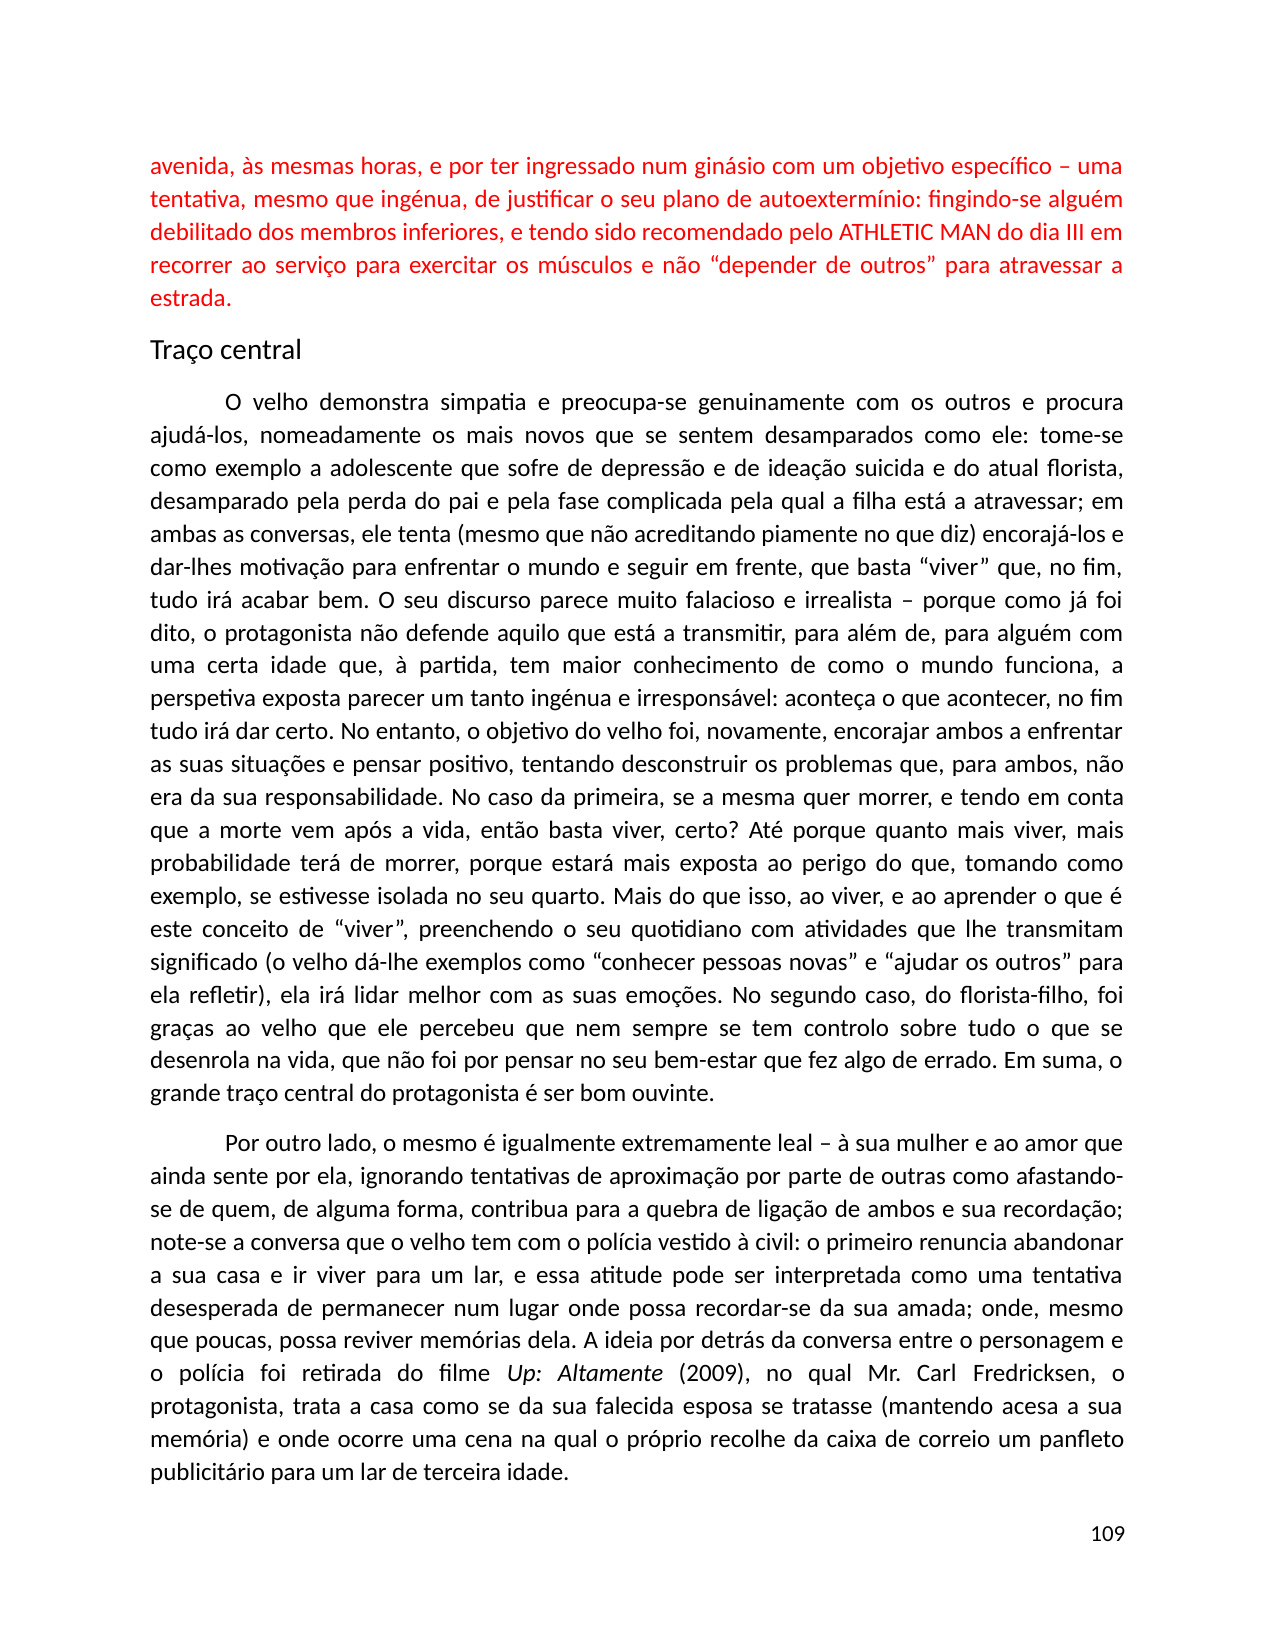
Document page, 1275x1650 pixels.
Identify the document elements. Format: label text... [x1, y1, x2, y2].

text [150, 150, 1125, 312]
text Por outro lado, o mesmo é igualmente extremamente leal – à sua mulher e ao amor que ainda sente por ela, ignorando tentativas de aproximação por parte de outras como afastando-se de quem, de alguma forma, contribua para a quebra de ligação de ambos e sua recordação; note-se a conversa que o velho tem com o polícia vestido à civil: o primeiro renuncia abandonar a sua casa e ir viver para um lar, e essa atitude pode ser interpretada como uma tentativa desesperada de permanecer num lugar onde possa recordar-se da sua amada; onde, mesmo que poucas, possa reviver memórias dela. A ideia por detrás da conversa entre o personagem e o polícia foi retirada do filme Up: Altamente (2009), no qual Mr. Carl Fredricksen, o protagonista, trata a casa como se da sua falecida esposa se tratasse (mantendo acesa a sua memória) e onde ocorre uma cena na qual o próprio recolhe da caixa de correio um panfleto publicitário para um lar de terceira idade. [150, 1127, 1125, 1487]
text O velho demonstra simpatia e preocupa-se genuinamente com os outros e procura ajudá-los, nomeadamente os mais novos que se sentem desamparados como ele: tome-se como exemplo a adolescente que sofre de depressão e de ideação suicida e do atual florista, desamparado pela perda do pai e pela fase complicada pela qual a filha está a atravessar; em ambas as conversas, ele tenta (mesmo que não acreditando piamente no que diz) encorajá-los e dar-lhes motivação para enfrentar o mundo e seguir em frente, que basta “viver” que, no fim, tudo irá acabar bem. O seu discurso parece muito falacioso e irrealista – porque como já foi dito, o protagonista não defende aquilo que está a transmitir, para além de, para alguém com uma certa idade que, à partida, tem maior conhecimento de como o mundo funciona, a perspetiva exposta parecer um tanto ingénua e irresponsável: aconteça o que acontecer, no fim tudo irá dar certo. No entanto, o objetivo do velho foi, novamente, encorajar ambos a enfrentar as suas situações e pensar positivo, tentando desconstruir os problemas que, para ambos, não era da sua responsabilidade. No caso da primeira, se a mesma quer morrer, e tendo em conta que a morte vem após a vida, então basta viver, certo? Até porque quanto mais viver, mais probabilidade terá de morrer, porque estará mais exposta ao perigo do que, tomando como exemplo, se estivesse isolada no seu quarto. Mais do que isso, ao viver, e ao aprender o que é este conceito de “viver”, preenchendo o seu quotidiano com atividades que lhe transmitam significado (o velho dá-lhe exemplos como “conhecer pessoas novas” e “ajudar os outros” para ela refletir), ela irá lidar melhor com as suas emoções. No segundo caso, do florista-filho, foi graças ao velho que ele percebeu que nem sempre se tem controlo sobre tudo o que se desenrola na vida, que não foi por pensar no seu bem-estar que fez algo de errado. Em suma, o grande traço central do protagonista é ser bom ouvinte. [150, 386, 1125, 1108]
text Traço central [150, 331, 1125, 367]
